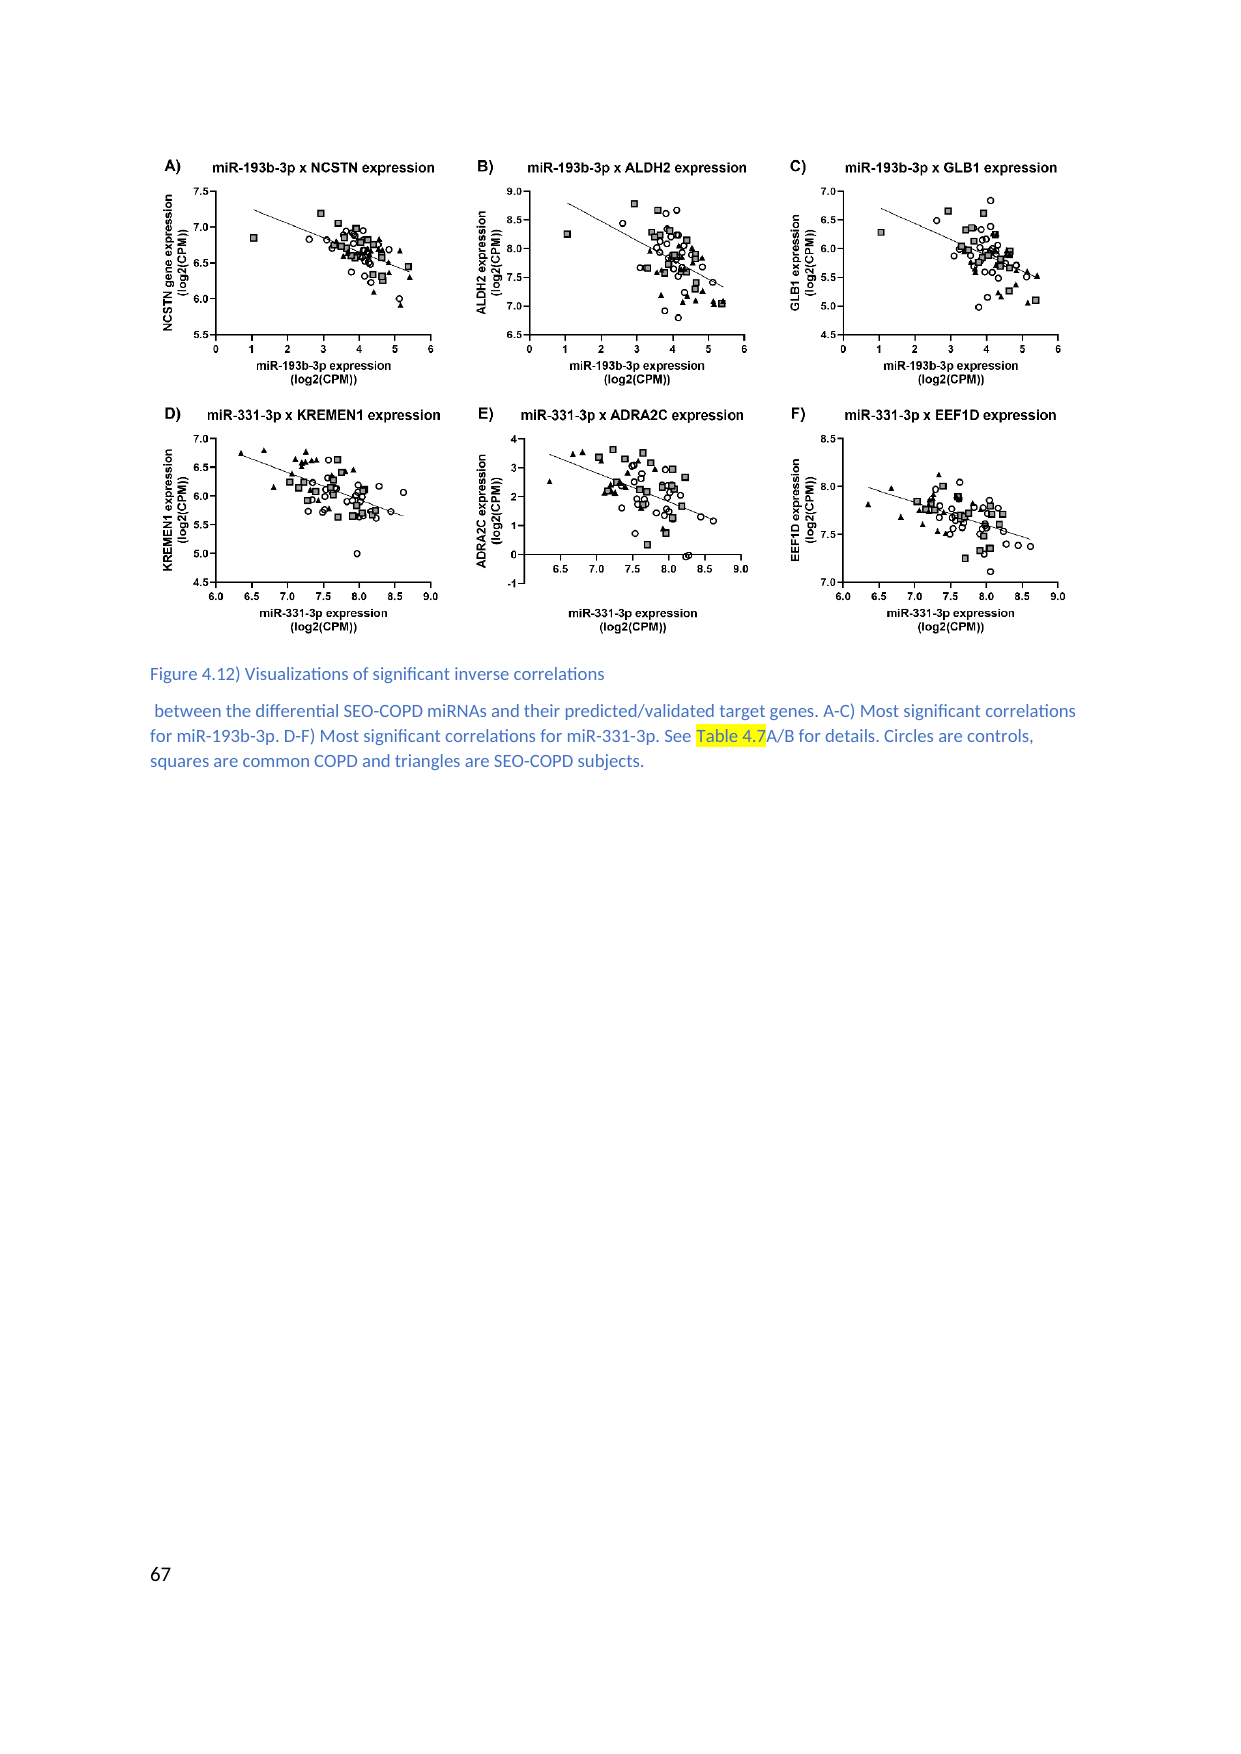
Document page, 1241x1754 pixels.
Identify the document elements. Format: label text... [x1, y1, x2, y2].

picture [150, 150, 1091, 644]
